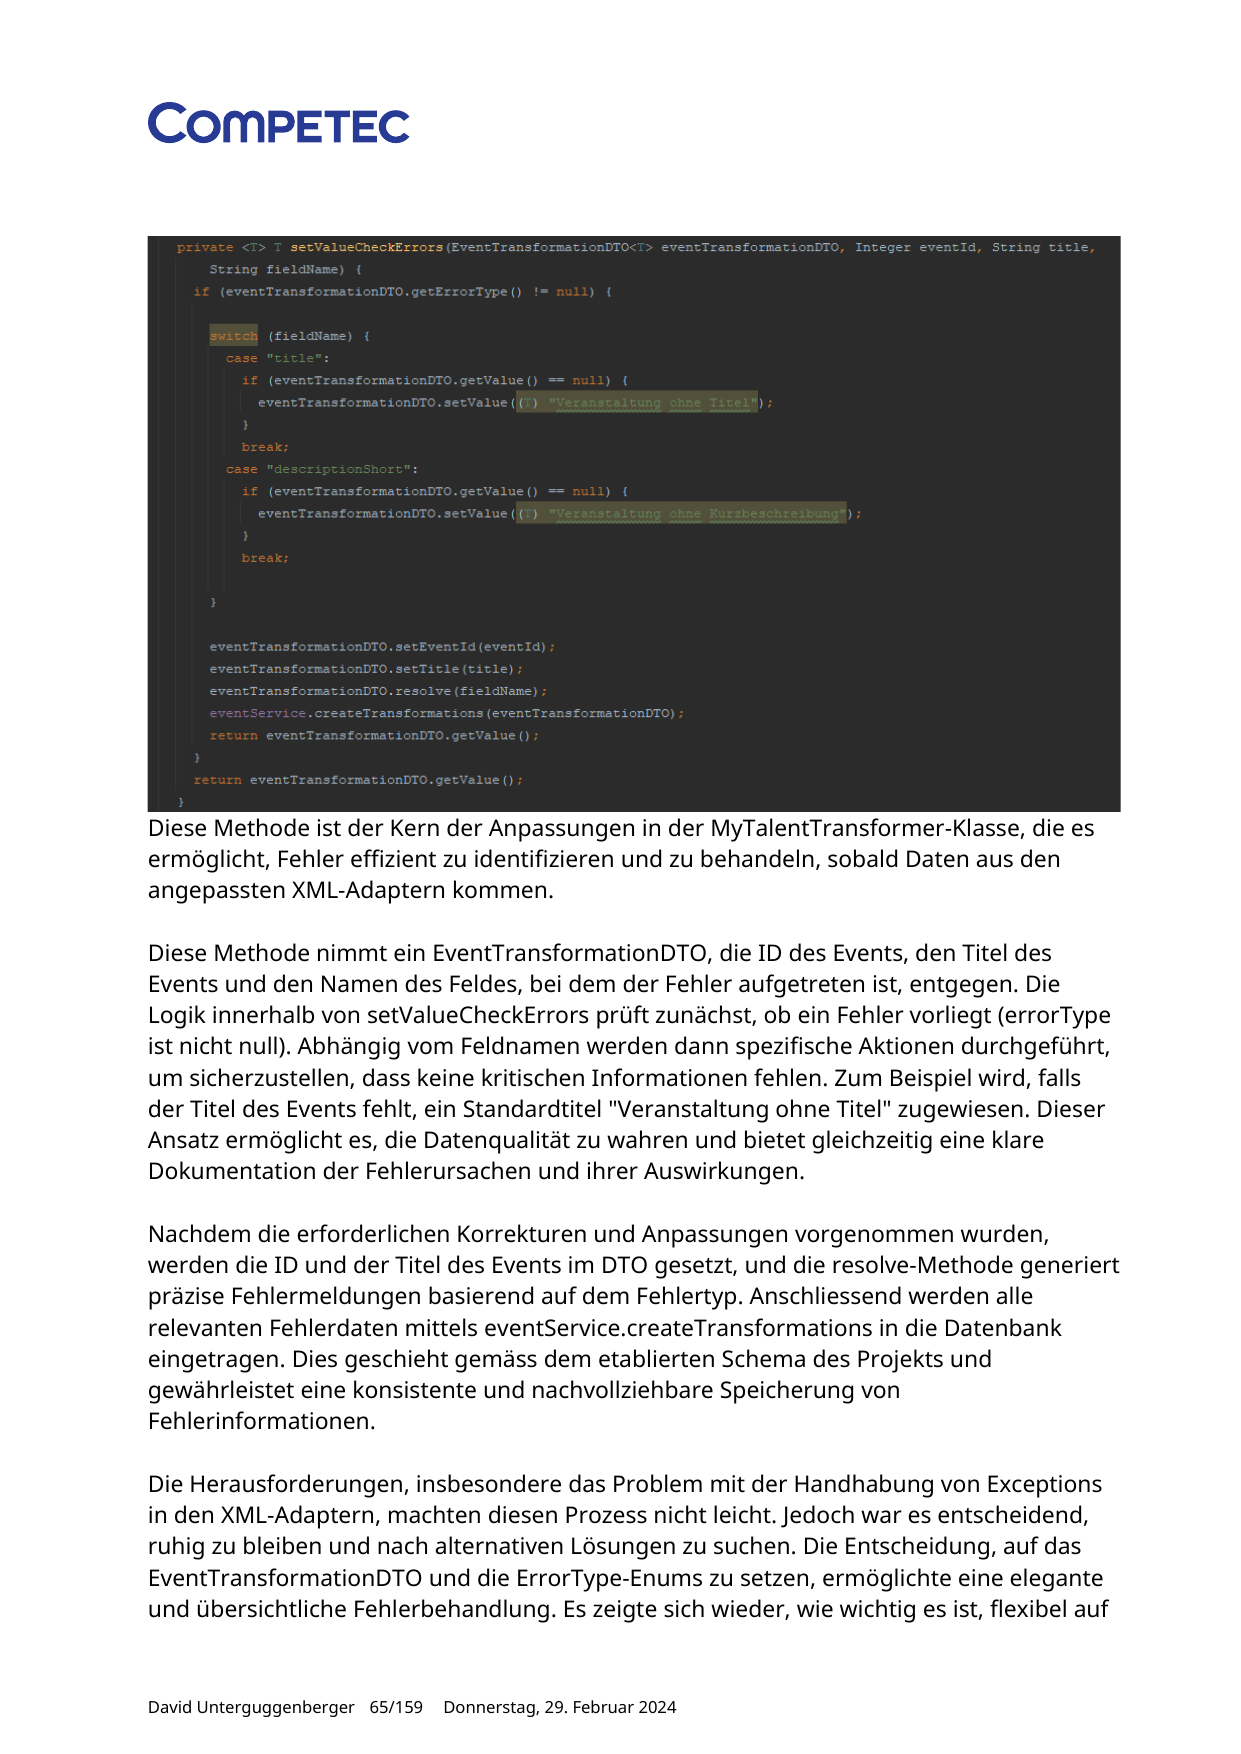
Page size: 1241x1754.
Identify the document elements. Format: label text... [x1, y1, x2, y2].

text Diese Methode nimmt ein EventTransformationDTO, die ID des Events, den Titel des Events und den Namen des Feldes, bei dem der Fehler aufgetreten ist, entgegen. Die Logik innerhalb von setValueCheckErrors prüft zunächst, ob ein Fehler vorliegt (errorType ist nicht null). Abhängig vom Feldnamen werden dann spezifische Aktionen durchgeführt, um sicherzustellen, dass keine kritischen Informationen fehlen. Zum Beispiel wird, falls der Titel des Events fehlt, ein Standardtitel "Veranstaltung ohne Titel" zugewiesen. Dieser Ansatz ermöglicht es, die Datenqualität zu wahren und bietet gleichzeitig eine klare Dokumentation der Fehlerursachen und ihrer Auswirkungen. [148, 936, 1122, 1186]
text Nachdem die erforderlichen Korrekturen und Anpassungen vorgenommen wurden, werden die ID und der Titel des Events im DTO gesetzt, und die resolve-Methode generiert präzise Fehlermeldungen basierend auf dem Fehlertyp. Anschliessend werden alle relevanten Fehlerdaten mittels eventService.createTransformations in die Datenbank eingetragen. Dies geschieht gemäss dem etablierten Schema des Projekts und gewährleistet eine konsistente und nachvollziehbare Speicherung von Fehlerinformationen. [148, 1218, 1122, 1436]
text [148, 1468, 1122, 1624]
picture [147, 236, 1121, 812]
